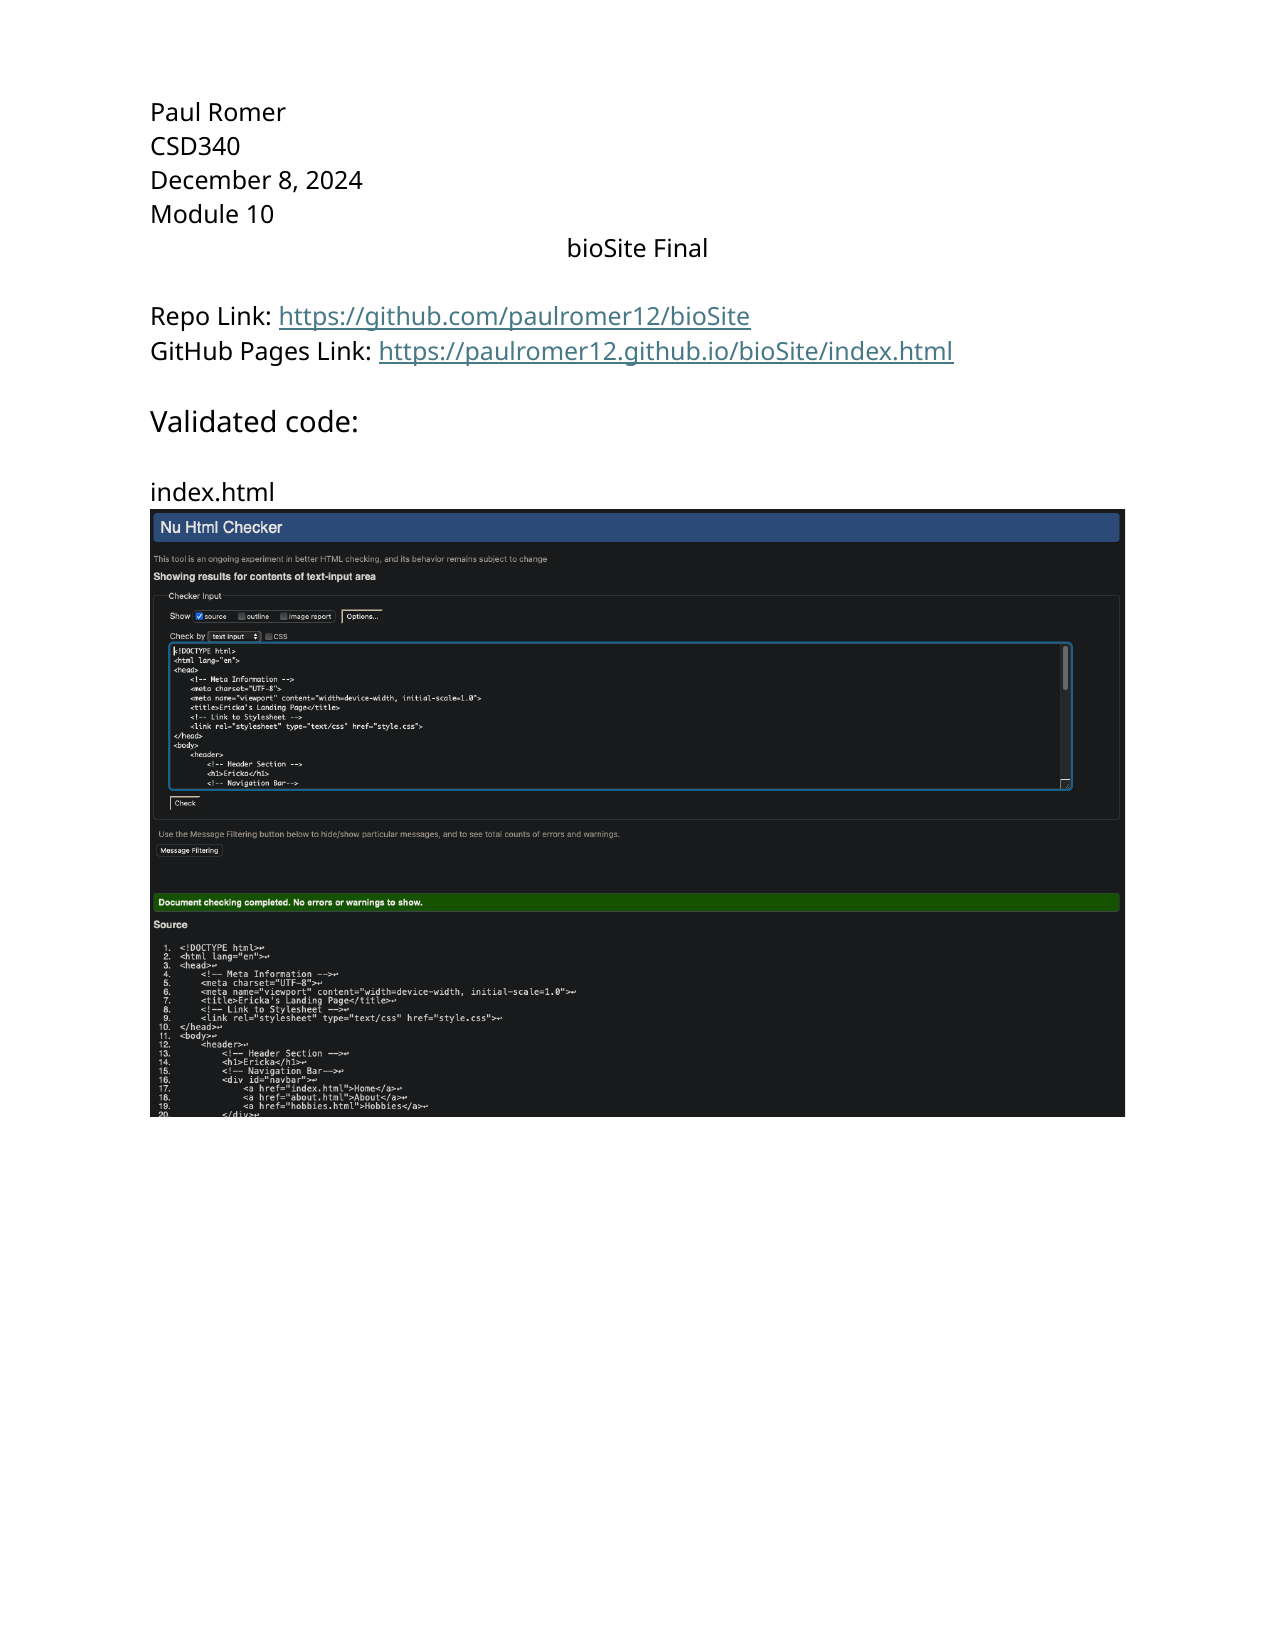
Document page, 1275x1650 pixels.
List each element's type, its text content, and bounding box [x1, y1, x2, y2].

text bioSite Final [150, 231, 1125, 265]
picture [150, 509, 1125, 1117]
text Paul Romer [150, 95, 1125, 129]
text Repo Link: https://github.com/paulromer12/bioSite [150, 299, 1125, 333]
text index.html [150, 475, 1125, 509]
text CSD340 [150, 129, 1125, 163]
text GitHub Pages Link: https://paulromer12.github.io/bioSite/index.html [150, 333, 1125, 367]
text December 8, 2024 [150, 163, 1125, 197]
text Validated code: [150, 401, 1125, 441]
text Module 10 [150, 197, 1125, 231]
